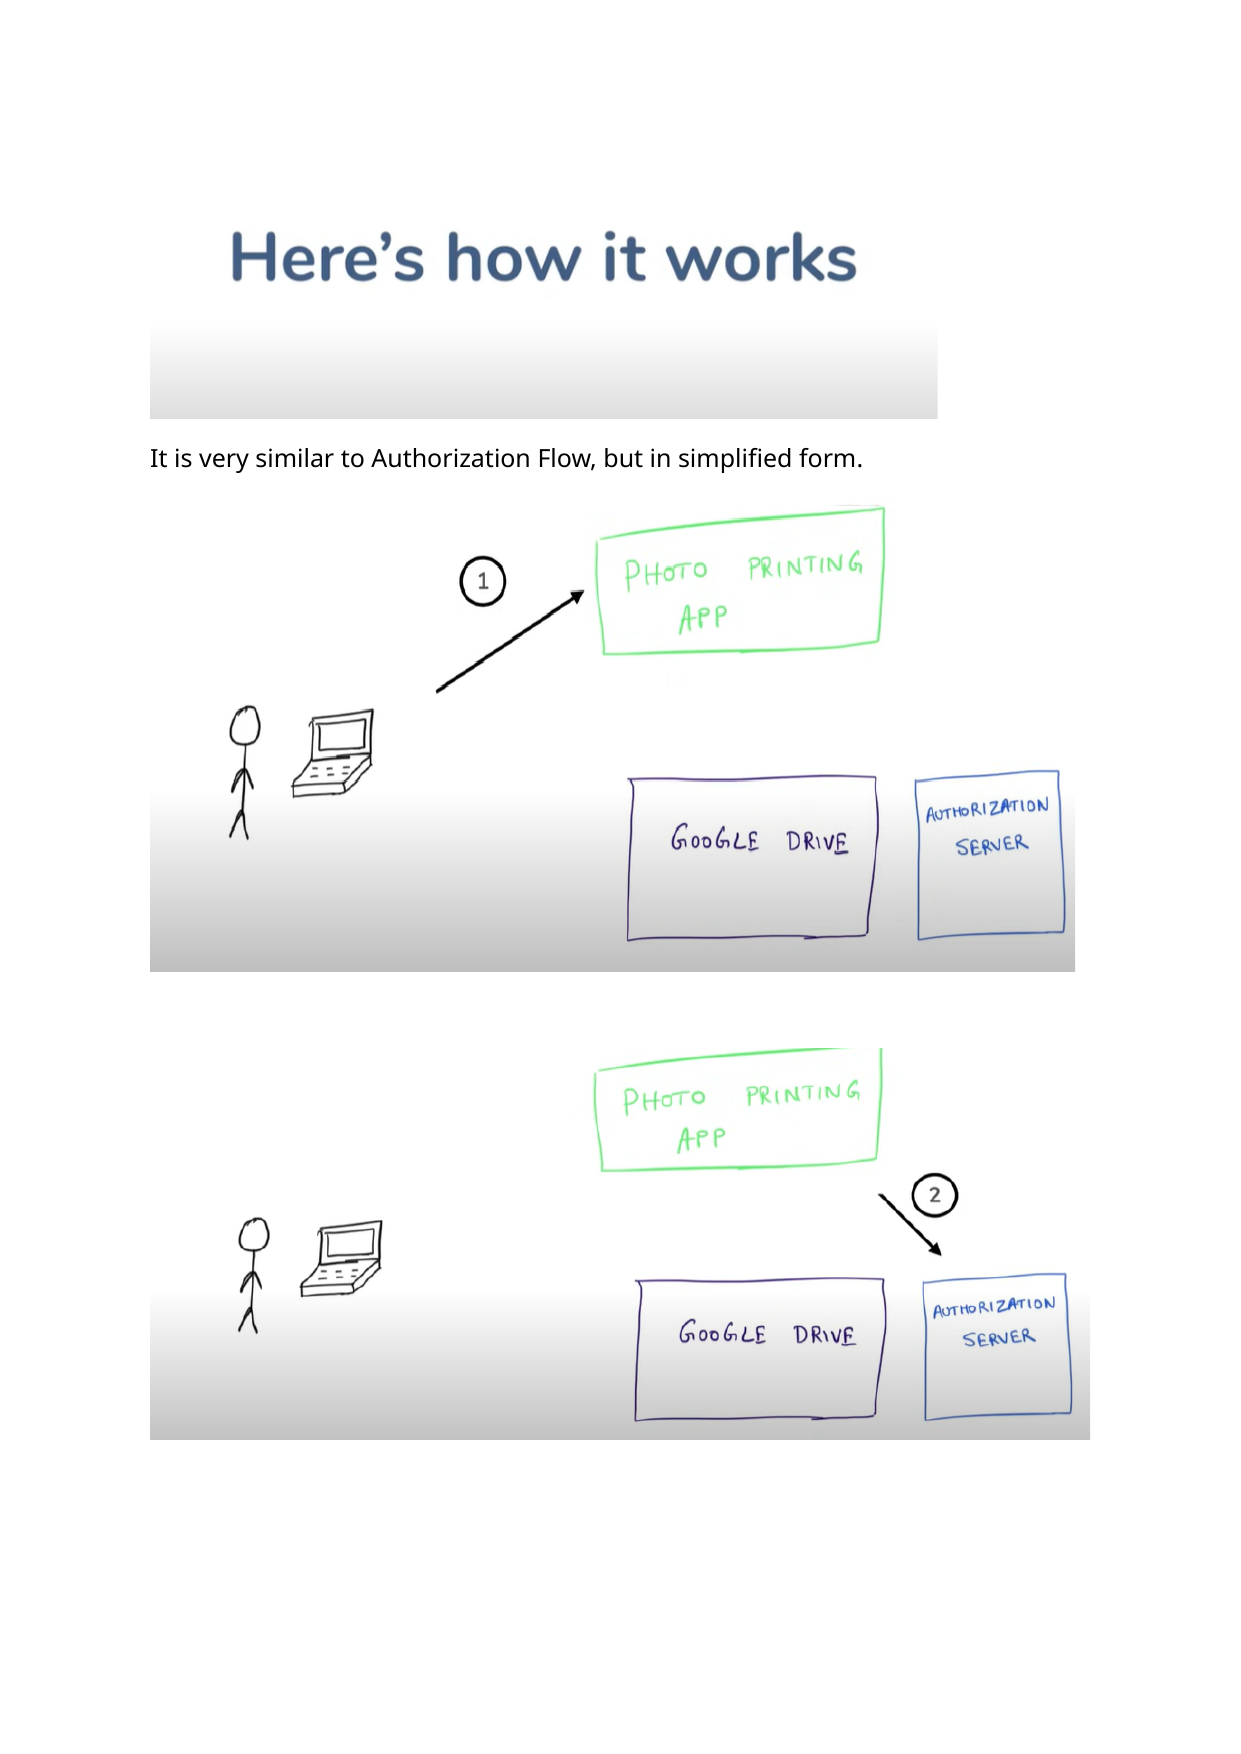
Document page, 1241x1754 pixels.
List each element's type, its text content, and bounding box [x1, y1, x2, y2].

picture [150, 496, 1075, 972]
text It is very similar to Authorization Flow, but in simplified form. [150, 441, 1090, 474]
picture [150, 150, 938, 419]
picture [150, 1048, 1091, 1440]
